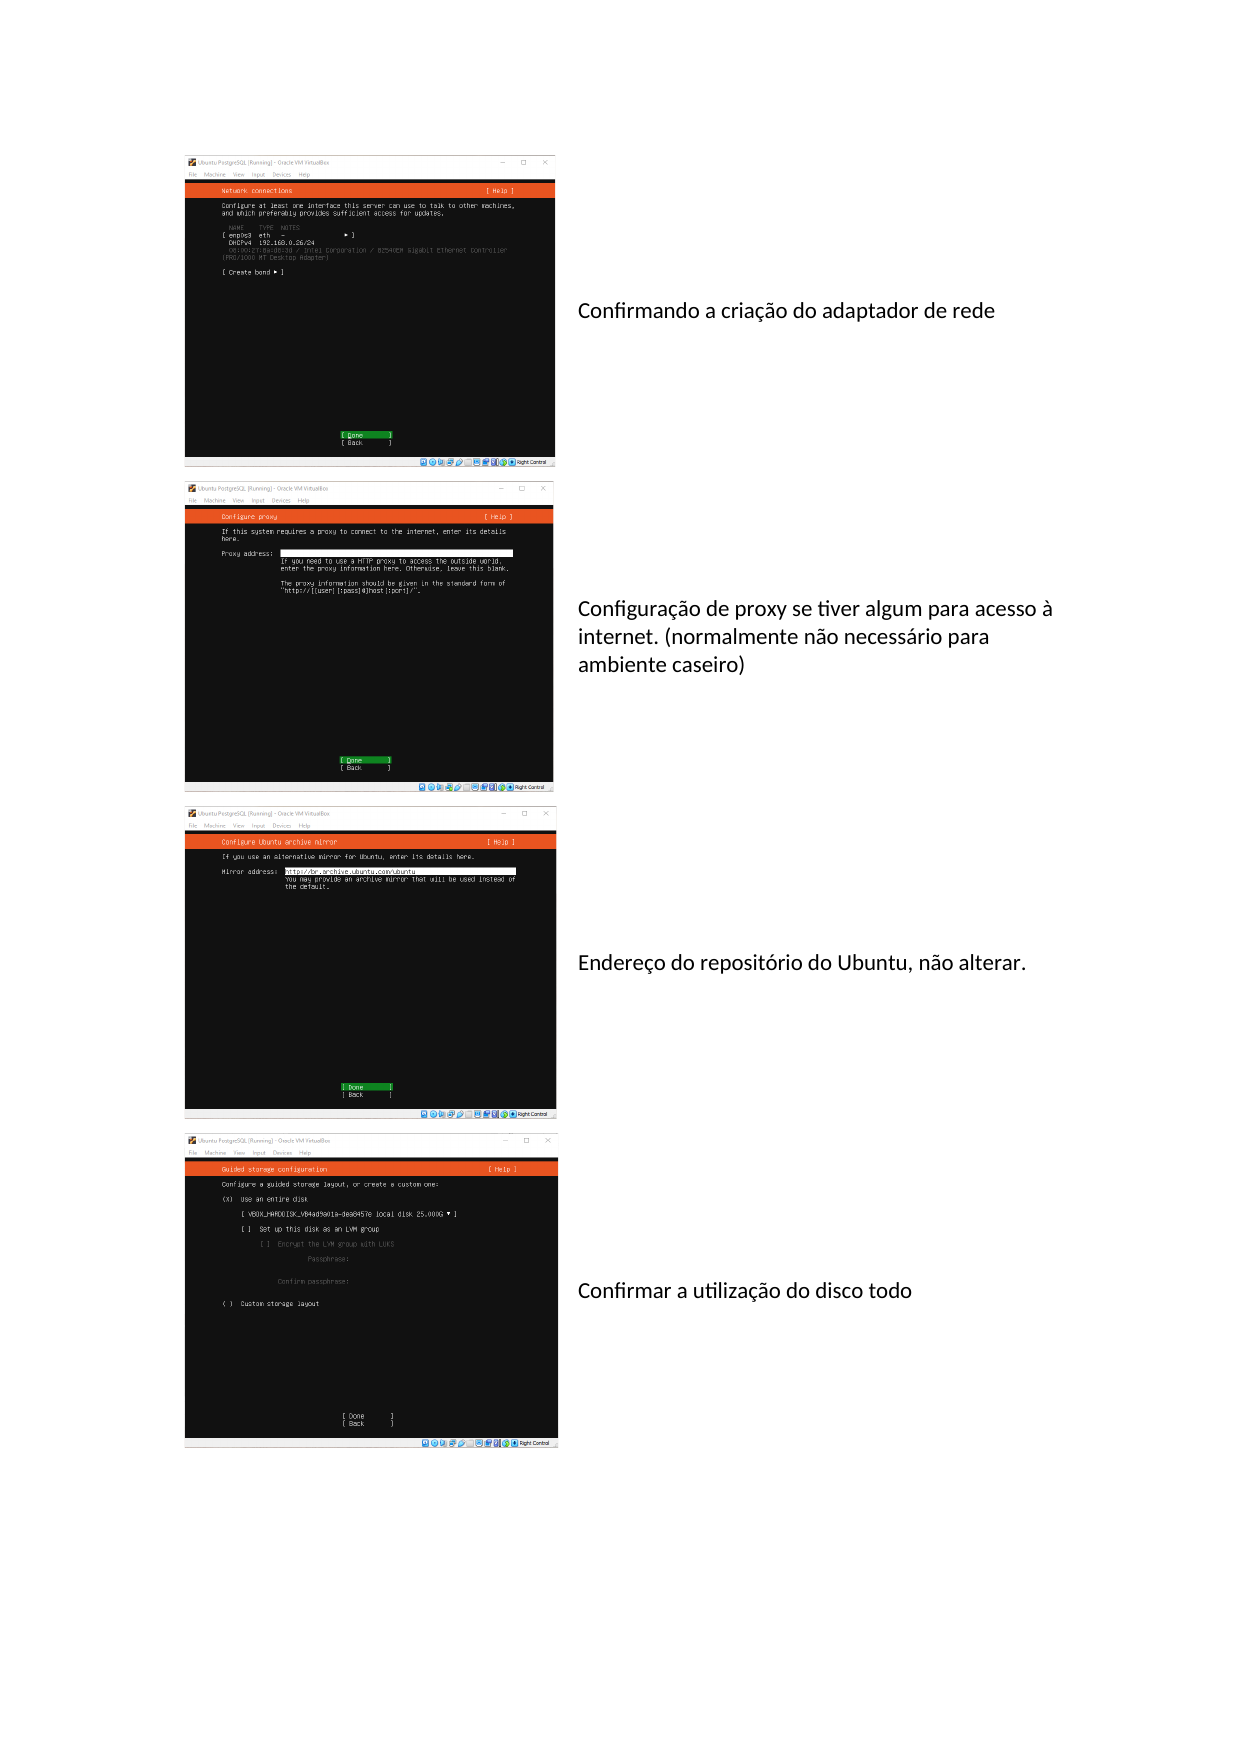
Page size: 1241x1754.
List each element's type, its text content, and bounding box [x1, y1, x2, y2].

picture [184, 806, 557, 1119]
table_cell [177, 799, 570, 1126]
table_cell Confirmar a utilização do disco todo [570, 1126, 1062, 1455]
picture [184, 1133, 559, 1448]
table_cell Confirmando a criação do adaptador de rede [570, 148, 1062, 474]
picture [184, 155, 555, 467]
table_cell [177, 1126, 570, 1455]
table_cell [177, 474, 570, 799]
picture [184, 481, 554, 792]
table_cell Endereço do repositório do Ubuntu, não alterar. [570, 799, 1062, 1126]
table_cell Configuração de proxy se tiver algum para acesso à internet. (normalmente não necessário para ambiente caseiro) [570, 474, 1062, 799]
table_cell [177, 148, 570, 474]
